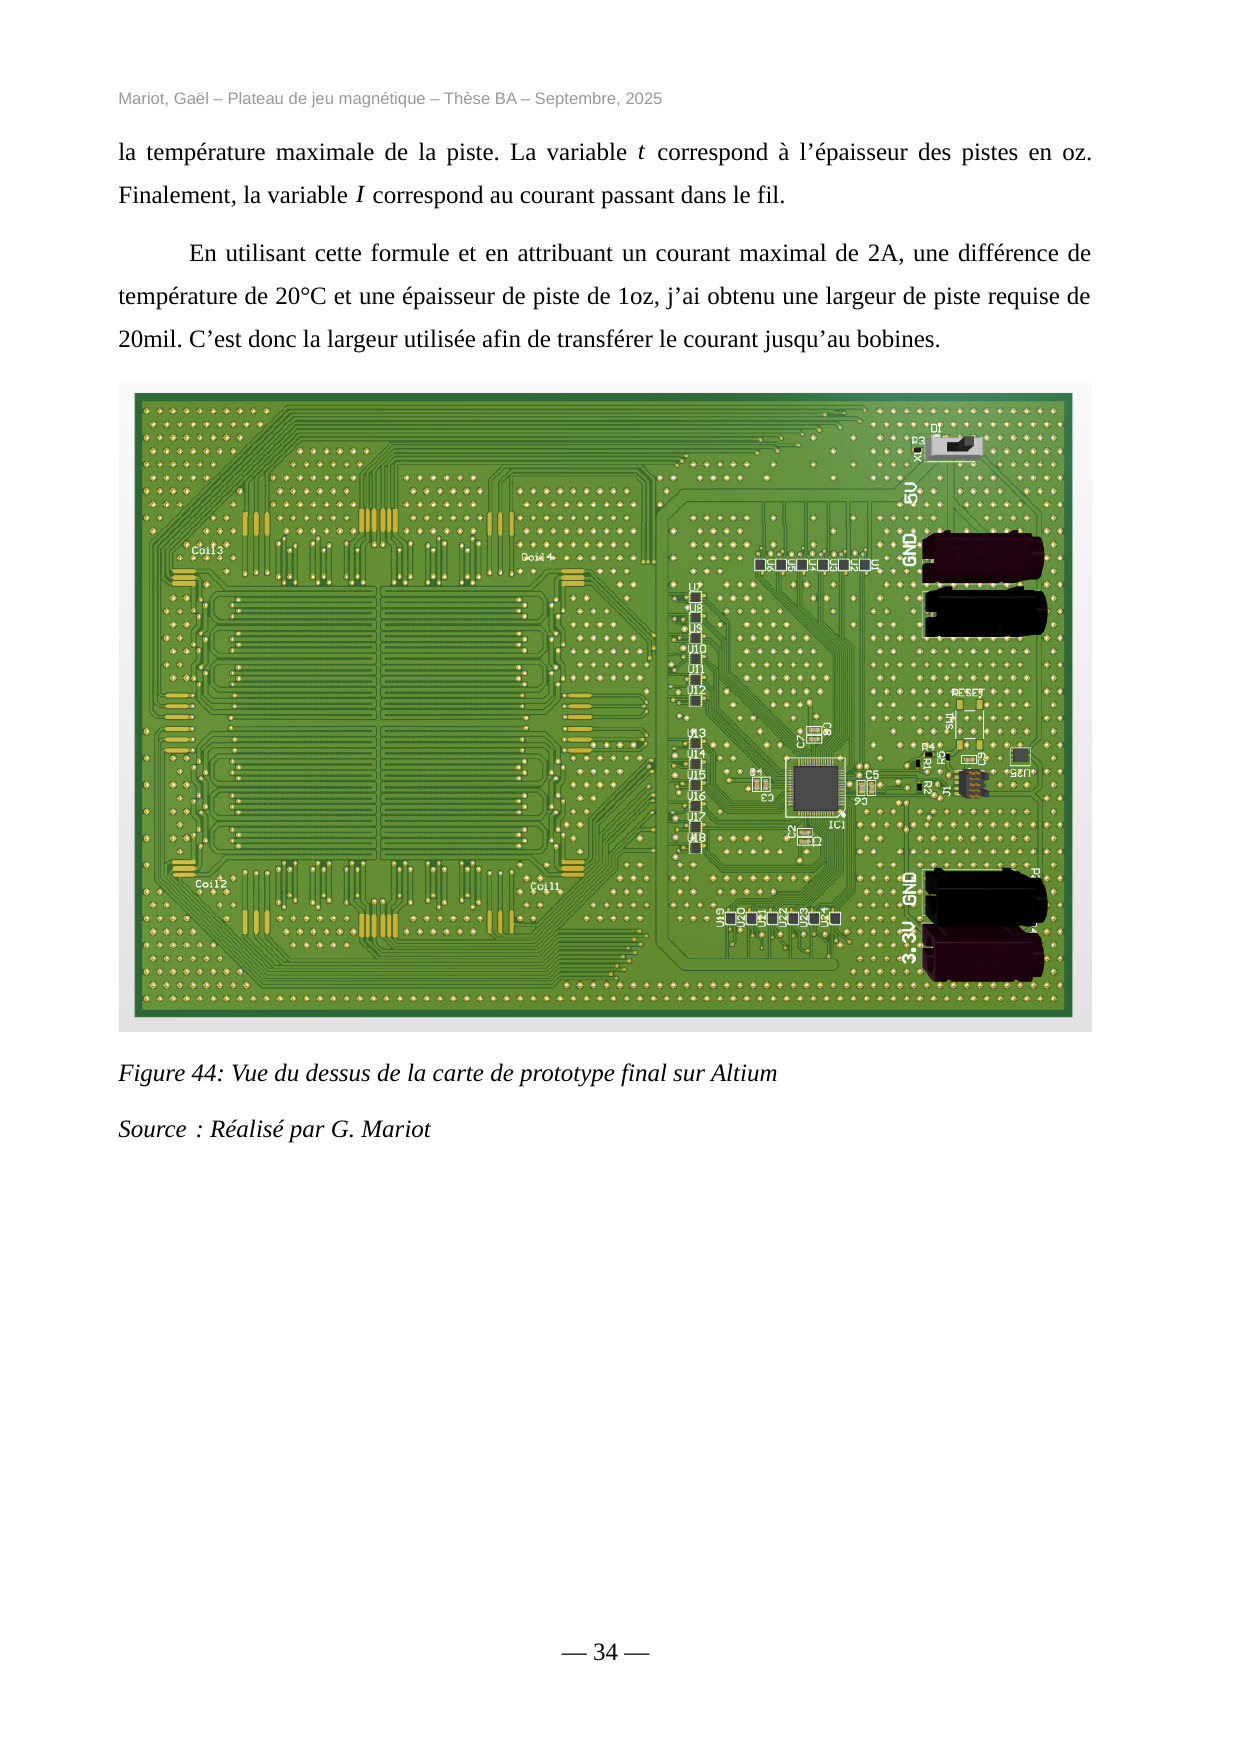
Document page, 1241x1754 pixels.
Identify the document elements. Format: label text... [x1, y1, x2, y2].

picture [118, 382, 1093, 1032]
text Figure 44: Vue du dessus de la carte de prototype final sur Altium [118, 1058, 1093, 1087]
text Source : Réalisé par G. Mariot [118, 1114, 1093, 1143]
text En utilisant cette formule et en attribuant un courant maximal de 2A, une différence de température de 20°C et une épaisseur de piste de 1oz, j’ai obtenu une largeur de piste requise de 20mil. C’est donc la largeur utilisée afin de transférer le courant jusqu’au bobines. [118, 238, 1093, 353]
